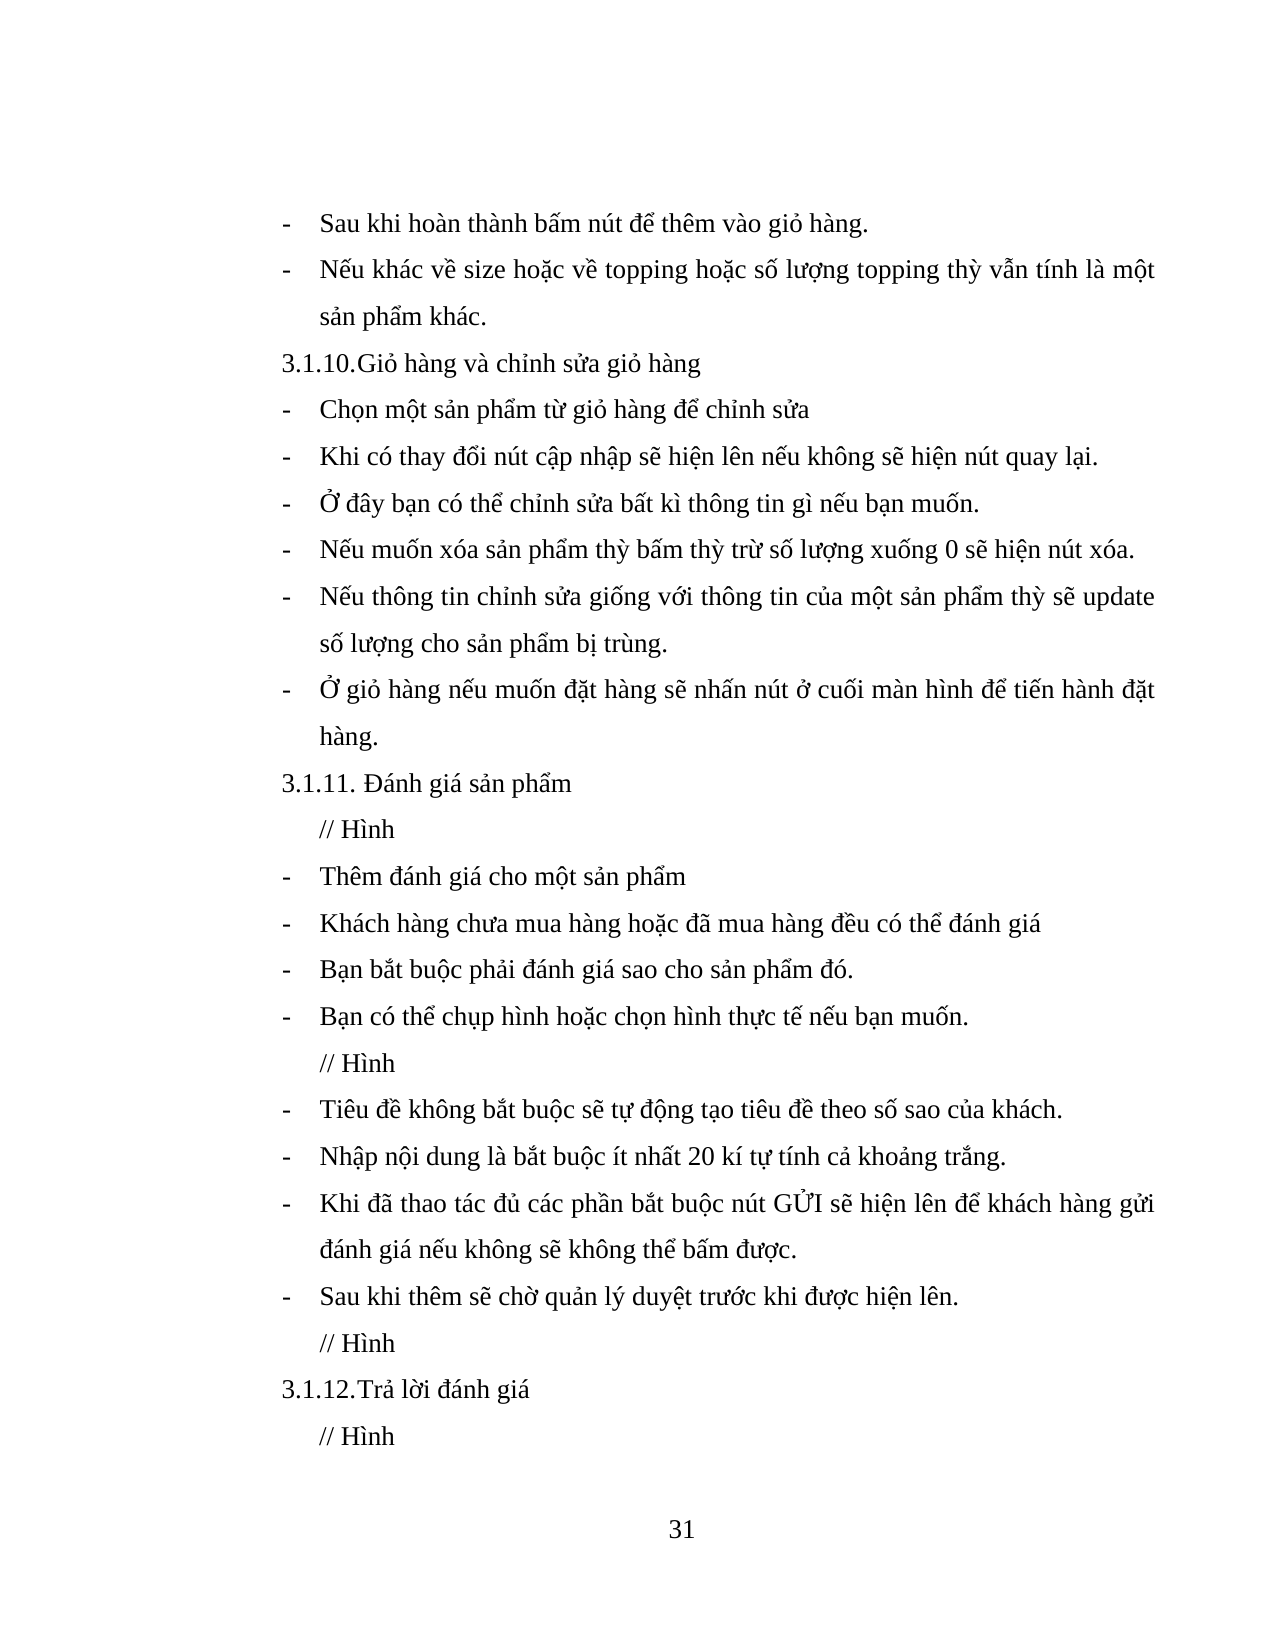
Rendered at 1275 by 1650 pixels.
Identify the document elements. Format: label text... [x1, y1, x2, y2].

list Khách hàng chưa mua hàng hoặc đã mua hàng đều có thể đánh giá [282, 907, 1157, 938]
list // Hình [319, 1047, 1157, 1078]
list Ở giỏ hàng nếu muốn đặt hàng sẽ nhấn nút ở cuối màn hình để tiến hành đặt hàng. [282, 673, 1157, 751]
list // Hình [319, 1327, 1157, 1358]
list Nếu khác về size hoặc về topping hoặc số lượng topping thỳ vẫn tính là một sản phẩm khác. [282, 253, 1157, 331]
list Bạn bắt buộc phải đánh giá sao cho sản phẩm đó. [282, 953, 1157, 984]
list Ở đây bạn có thể chỉnh sửa bất kì thông tin gì nếu bạn muốn. [282, 487, 1157, 518]
list Nhập nội dung là bắt buộc ít nhất 20 kí tự tính cả khoảng trắng. [282, 1140, 1157, 1171]
list Sau khi thêm sẽ chờ quản lý duyệt trước khi được hiện lên. [282, 1280, 1157, 1311]
list // Hình [319, 1420, 1157, 1451]
list Nếu muốn xóa sản phẩm thỳ bấm thỳ trừ số lượng xuống 0 sẽ hiện nút xóa. [282, 533, 1157, 564]
list Nếu thông tin chỉnh sửa giống với thông tin của một sản phẩm thỳ sẽ update số lượng cho sản phẩm bị trùng. [282, 580, 1157, 658]
list Tiêu đề không bắt buộc sẽ tự động tạo tiêu đề theo số sao của khách. [282, 1093, 1157, 1124]
text Trả lời đánh giá [281, 1373, 1157, 1404]
list // Hình [319, 813, 1157, 844]
text Giỏ hàng và chỉnh sửa giỏ hàng [281, 347, 1157, 378]
list Sau khi hoàn thành bấm nút để thêm vào giỏ hàng. [282, 207, 1157, 238]
list Khi có thay đổi nút cập nhập sẽ hiện lên nếu không sẽ hiện nút quay lại. [282, 440, 1157, 471]
list Thêm đánh giá cho một sản phẩm [282, 860, 1157, 891]
list Bạn có thể chụp hình hoặc chọn hình thực tế nếu bạn muốn. [282, 1000, 1157, 1031]
list Khi đã thao tác đủ các phần bắt buộc nút GỬI sẽ hiện lên để khách hàng gửi đánh giá nếu không sẽ không thể bấm được. [282, 1187, 1157, 1264]
text Đánh giá sản phẩm [281, 767, 1157, 798]
list Chọn một sản phẩm từ giỏ hàng để chỉnh sửa [282, 393, 1157, 424]
